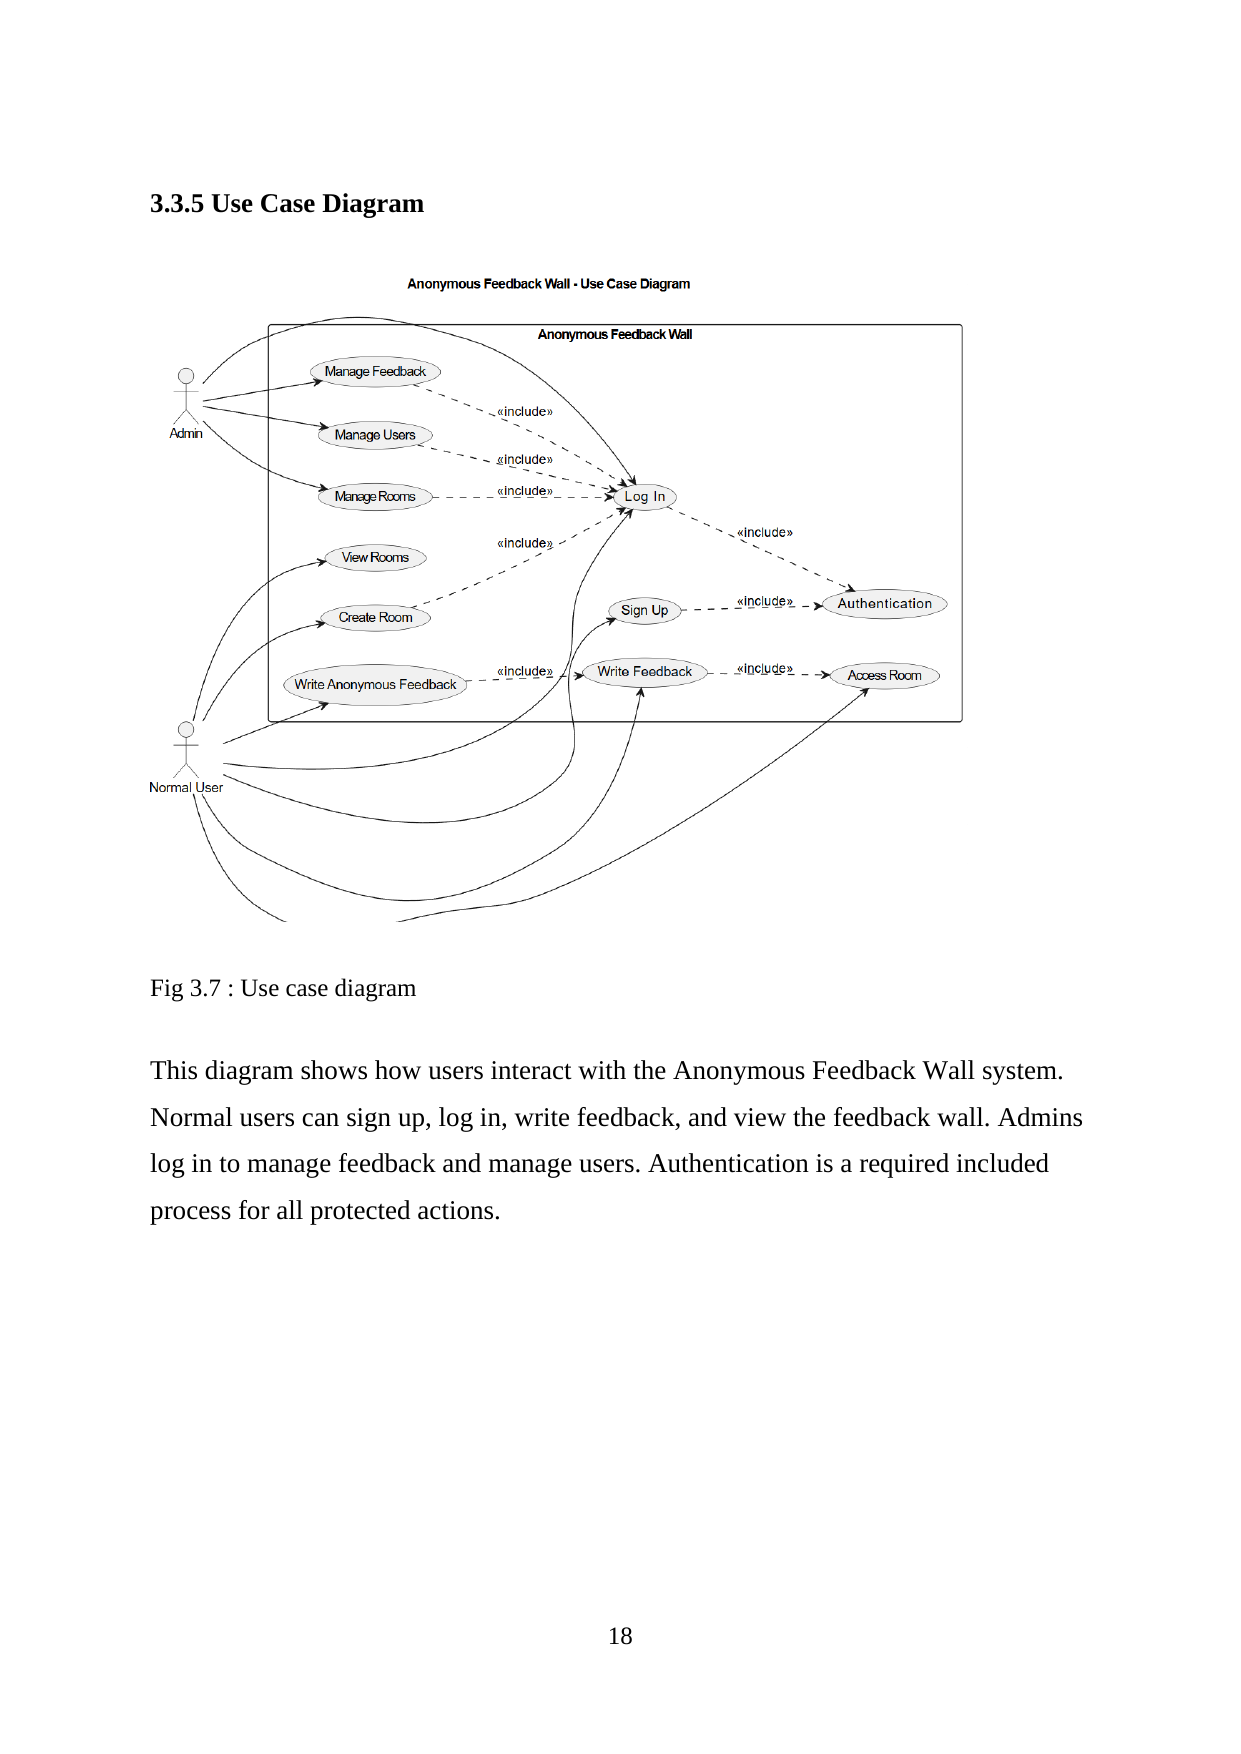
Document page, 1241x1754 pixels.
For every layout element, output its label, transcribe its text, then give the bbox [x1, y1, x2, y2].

subtitle 3.3.5 Use Case Diagram [150, 187, 1090, 219]
text This diagram shows how users interact with the Anonymous Feedback Wall system. Normal users can sign up, log in, write feedback, and view the feedback wall. Admins log in to manage feedback and manage users. Authentication is a required included process for all protected actions. [150, 1054, 1090, 1225]
picture [150, 271, 968, 922]
text Fig 3.7 : Use case diagram [150, 973, 1090, 1002]
